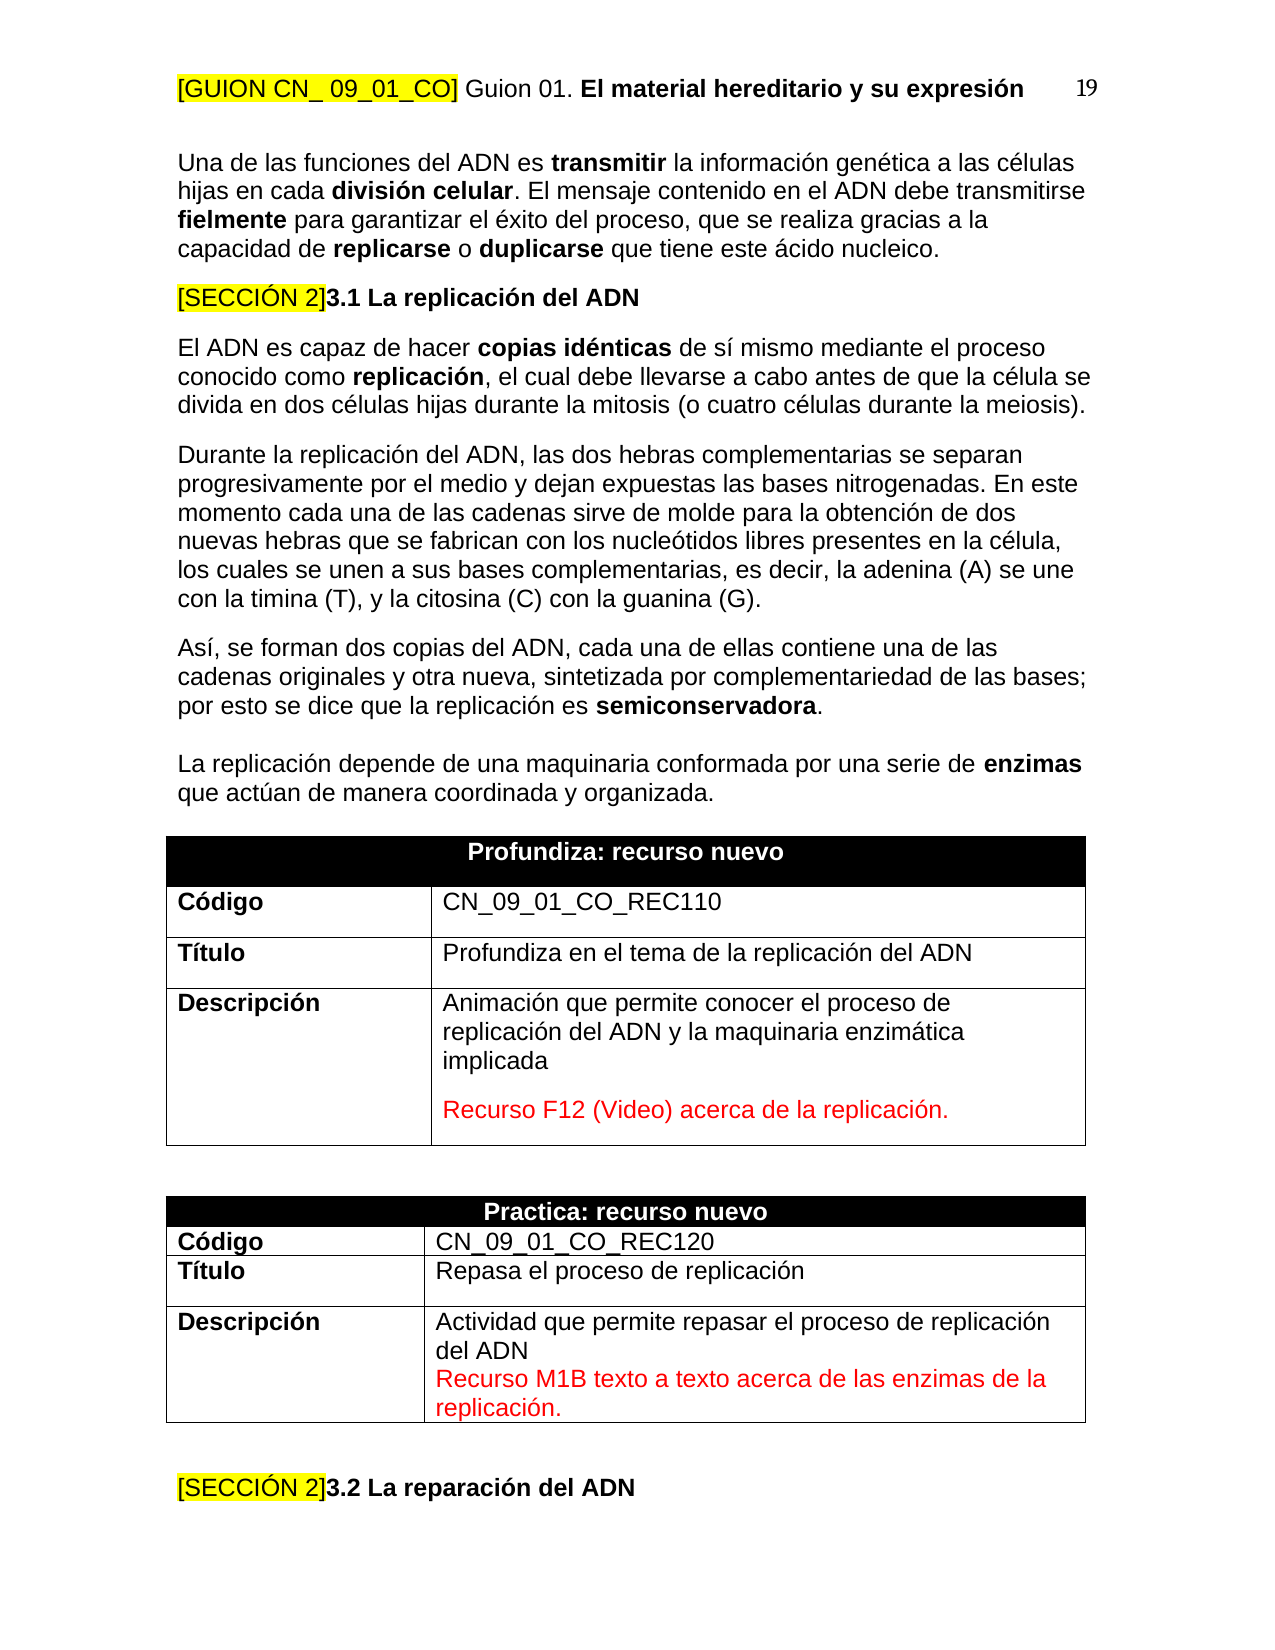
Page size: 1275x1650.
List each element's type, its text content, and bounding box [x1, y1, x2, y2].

table_cell Título [167, 938, 431, 987]
table_header Profundiza: recurso nuevo [167, 837, 1085, 886]
table_cell Descripción [167, 1307, 424, 1422]
table_cell Título [167, 1256, 424, 1306]
table_cell Animación que permite conocer el proceso de replicación del ADN y la maquinaria enzimática implicada Recurso F12 (Video) acerca de la replicación. [432, 989, 1085, 1145]
table_cell Código [167, 887, 431, 937]
text [SECCIÓN 2]3.2 La reparación del ADN [326, 1473, 1098, 1501]
table_cell Profundiza en el tema de la replicación del ADN [432, 938, 1085, 987]
text Una de las funciones del ADN es transmitir la información genética a las células hijas en cada división celular. El mensaje contenido en el ADN debe transmitirse fielmente para garantizar el éxito del proceso, que se realiza gracias a la capacidad de replicarse o duplicarse que tiene este ácido nucleico. [177, 148, 1098, 263]
table_cell Repasa el proceso de replicación [425, 1256, 1085, 1306]
table_cell CN_09_01_CO_REC110 [432, 887, 1085, 937]
text [SECCIÓN 2]3.1 La replicación del ADN [177, 283, 1098, 312]
table_cell Código [167, 1227, 424, 1255]
table_cell Descripción [167, 989, 431, 1145]
text Así, se forman dos copias del ADN, cada una de ellas contiene una de las cadenas originales y otra nueva, sintetizada por complementariedad de las bases; por esto se dice que la replicación es semiconservadora. [177, 633, 1098, 720]
text El ADN es capaz de hacer copias idénticas de sí mismo mediante el proceso conocido como replicación, el cual debe llevarse a cabo antes de que la célula se divida en dos células hijas durante la mitosis (o cuatro células durante la meiosis). [177, 333, 1098, 419]
text Durante la replicación del ADN, las dos hebras complementarias se separan progresivamente por el medio y dejan expuestas las bases nitrogenadas. En este momento cada una de las cadenas sirve de molde para la obtención de dos nuevas hebras que se fabrican con los nucleótidos libres presentes en la célula, los cuales se unen a sus bases complementarias, es decir, la adenina (A) se une con la timina (T), y la citosina (C) con la guanina (G). [177, 440, 1098, 613]
table_cell CN_09_01_CO_REC120 [425, 1227, 1085, 1255]
text La replicación depende de una maquinaria conformada por una serie de enzimas que actúan de manera coordinada y organizada. [177, 749, 1098, 806]
table_header Practica: recurso nuevo [167, 1197, 1085, 1226]
table_cell Actividad que permite repasar el proceso de replicación del ADN Recurso M1B texto a texto acerca de las enzimas de la replicación. [425, 1307, 1085, 1422]
